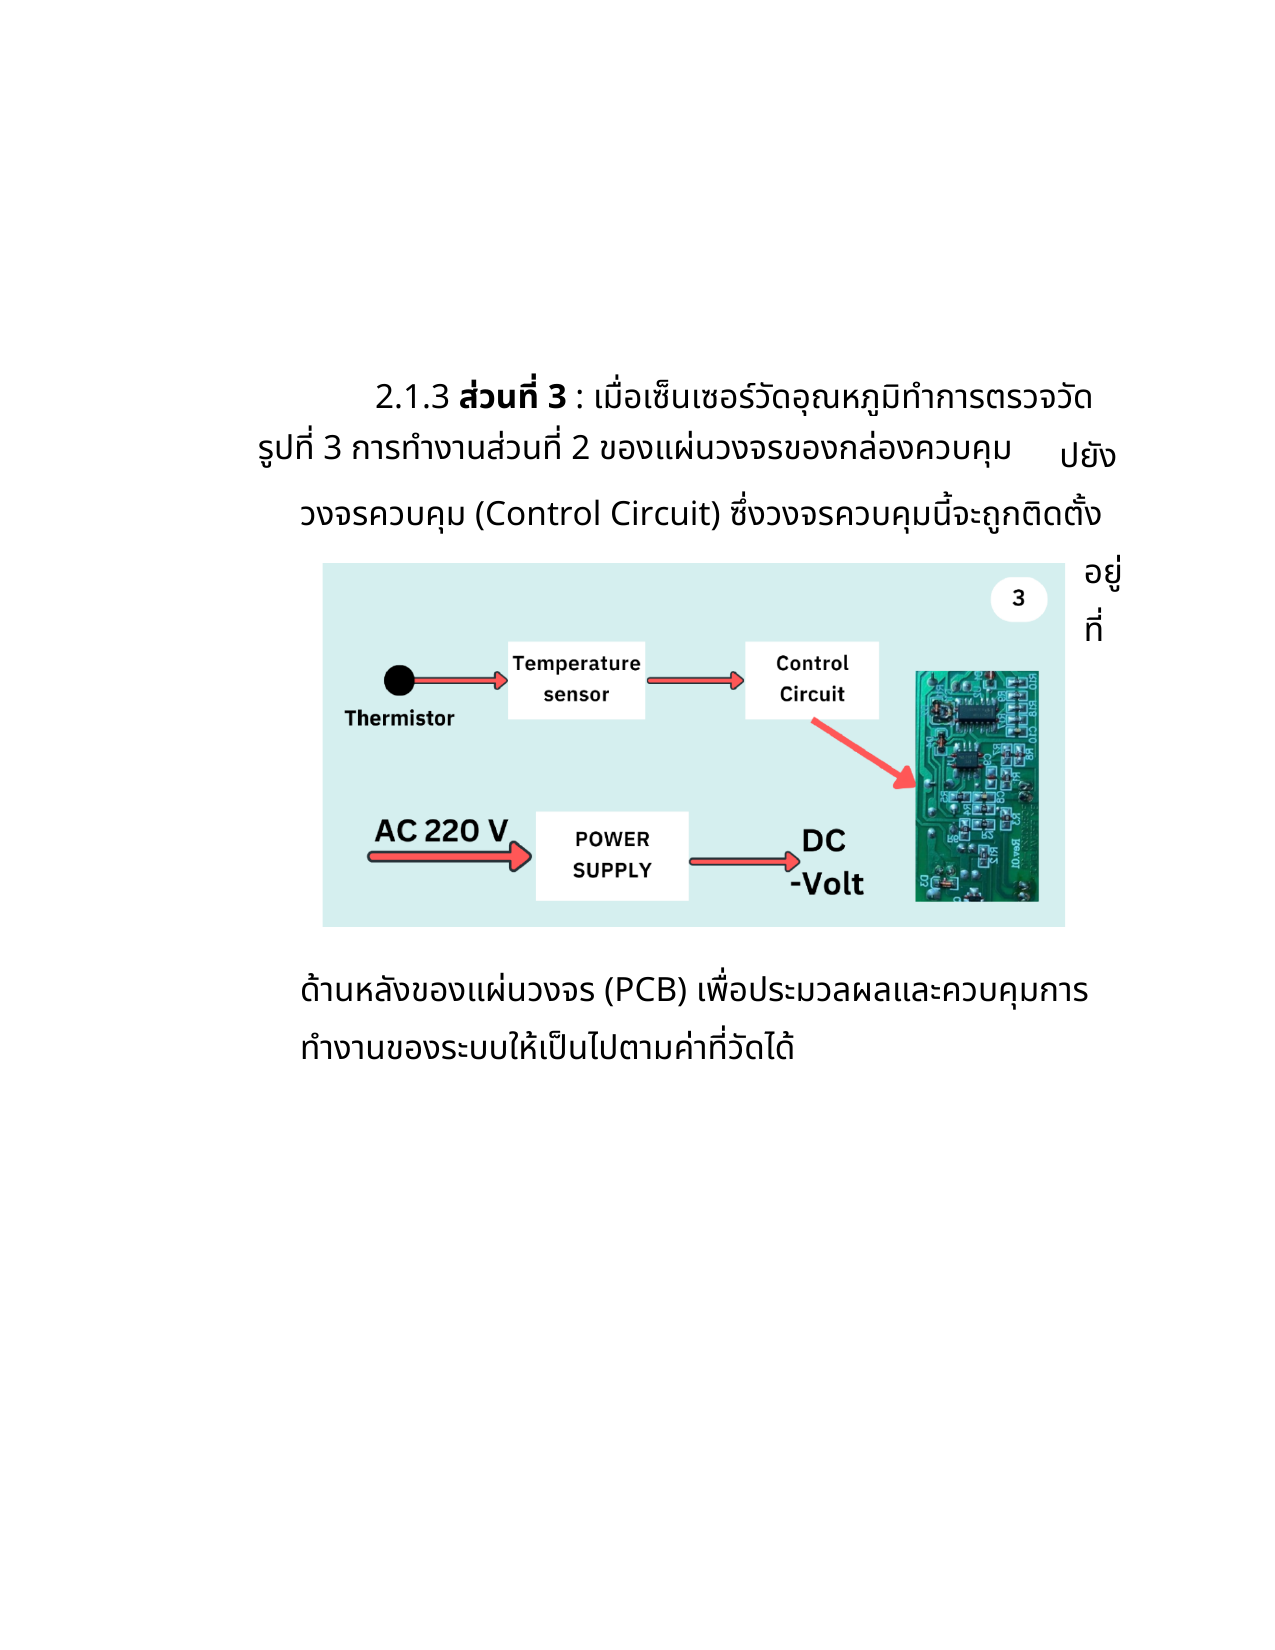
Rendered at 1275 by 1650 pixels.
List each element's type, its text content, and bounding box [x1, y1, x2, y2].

picture [321, 563, 1065, 931]
